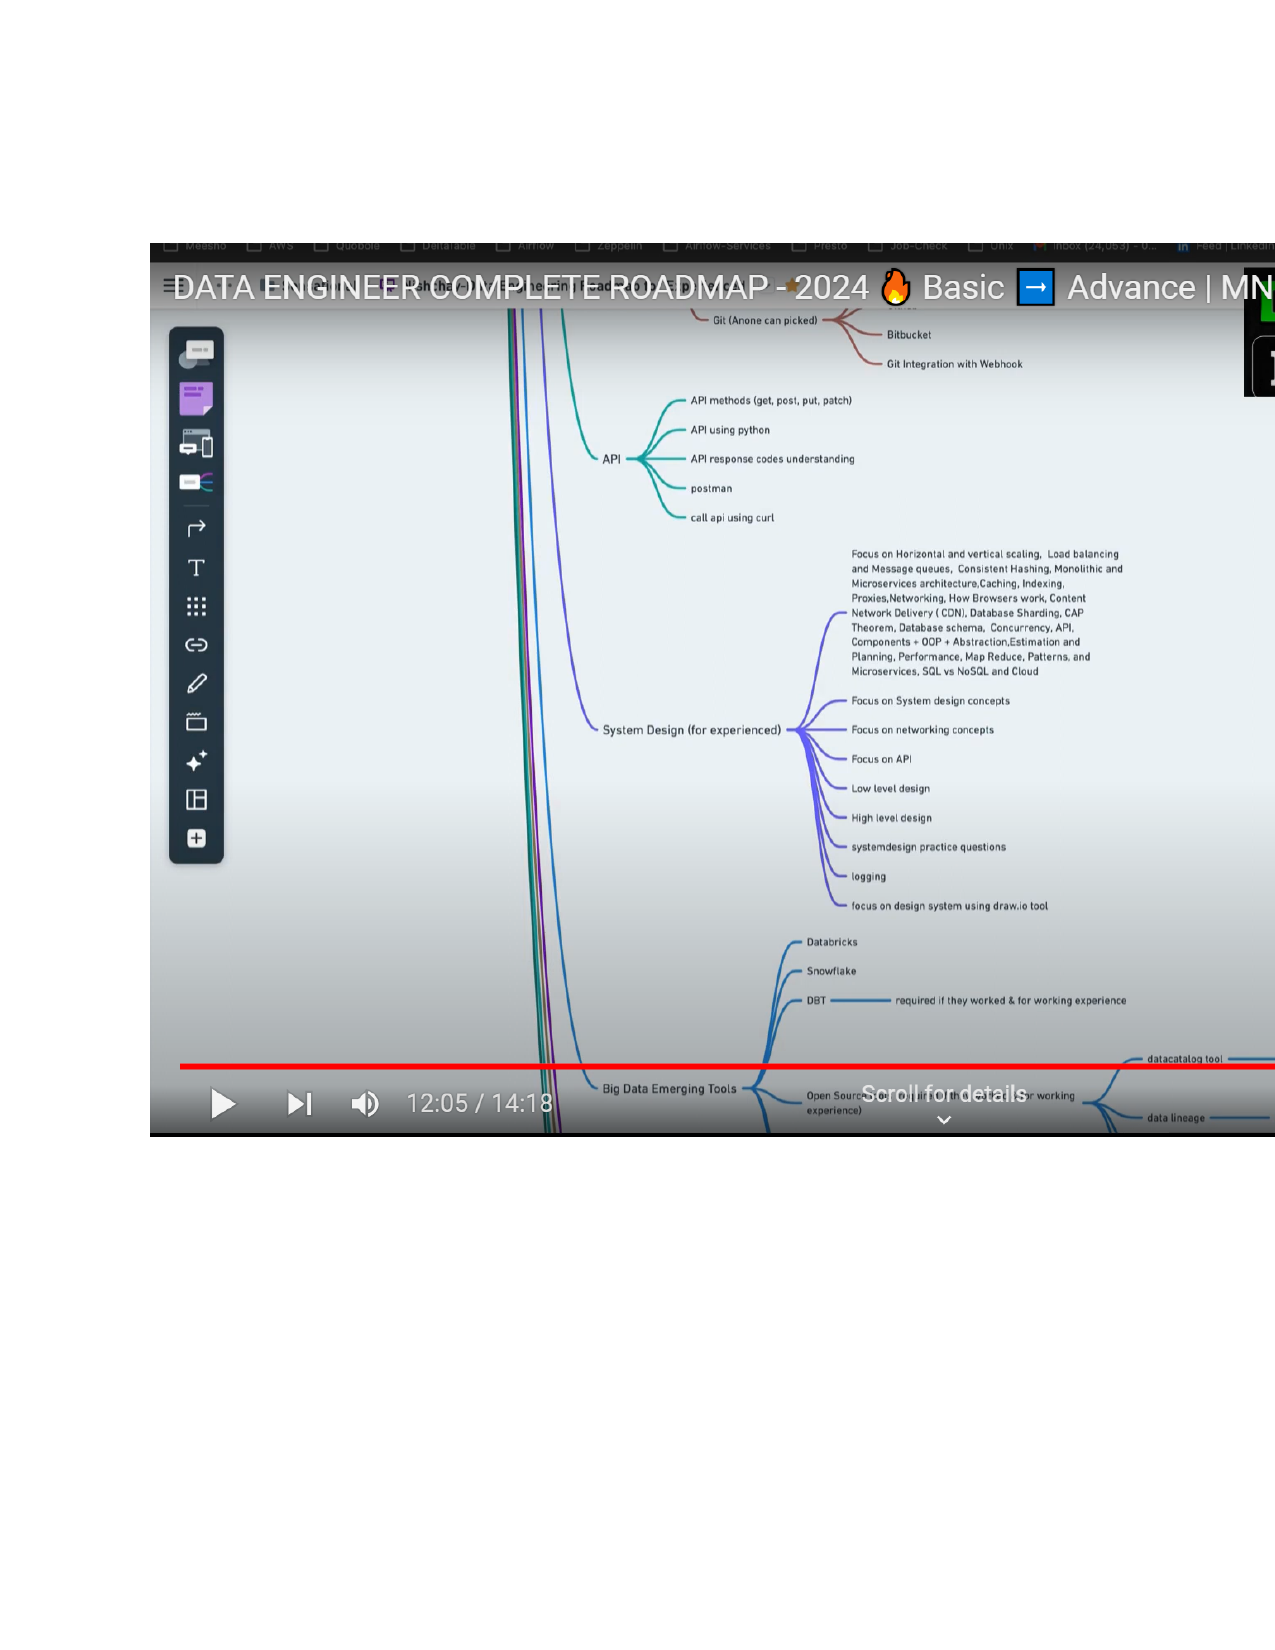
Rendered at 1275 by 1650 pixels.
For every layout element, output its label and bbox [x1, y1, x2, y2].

picture [150, 243, 1275, 1137]
